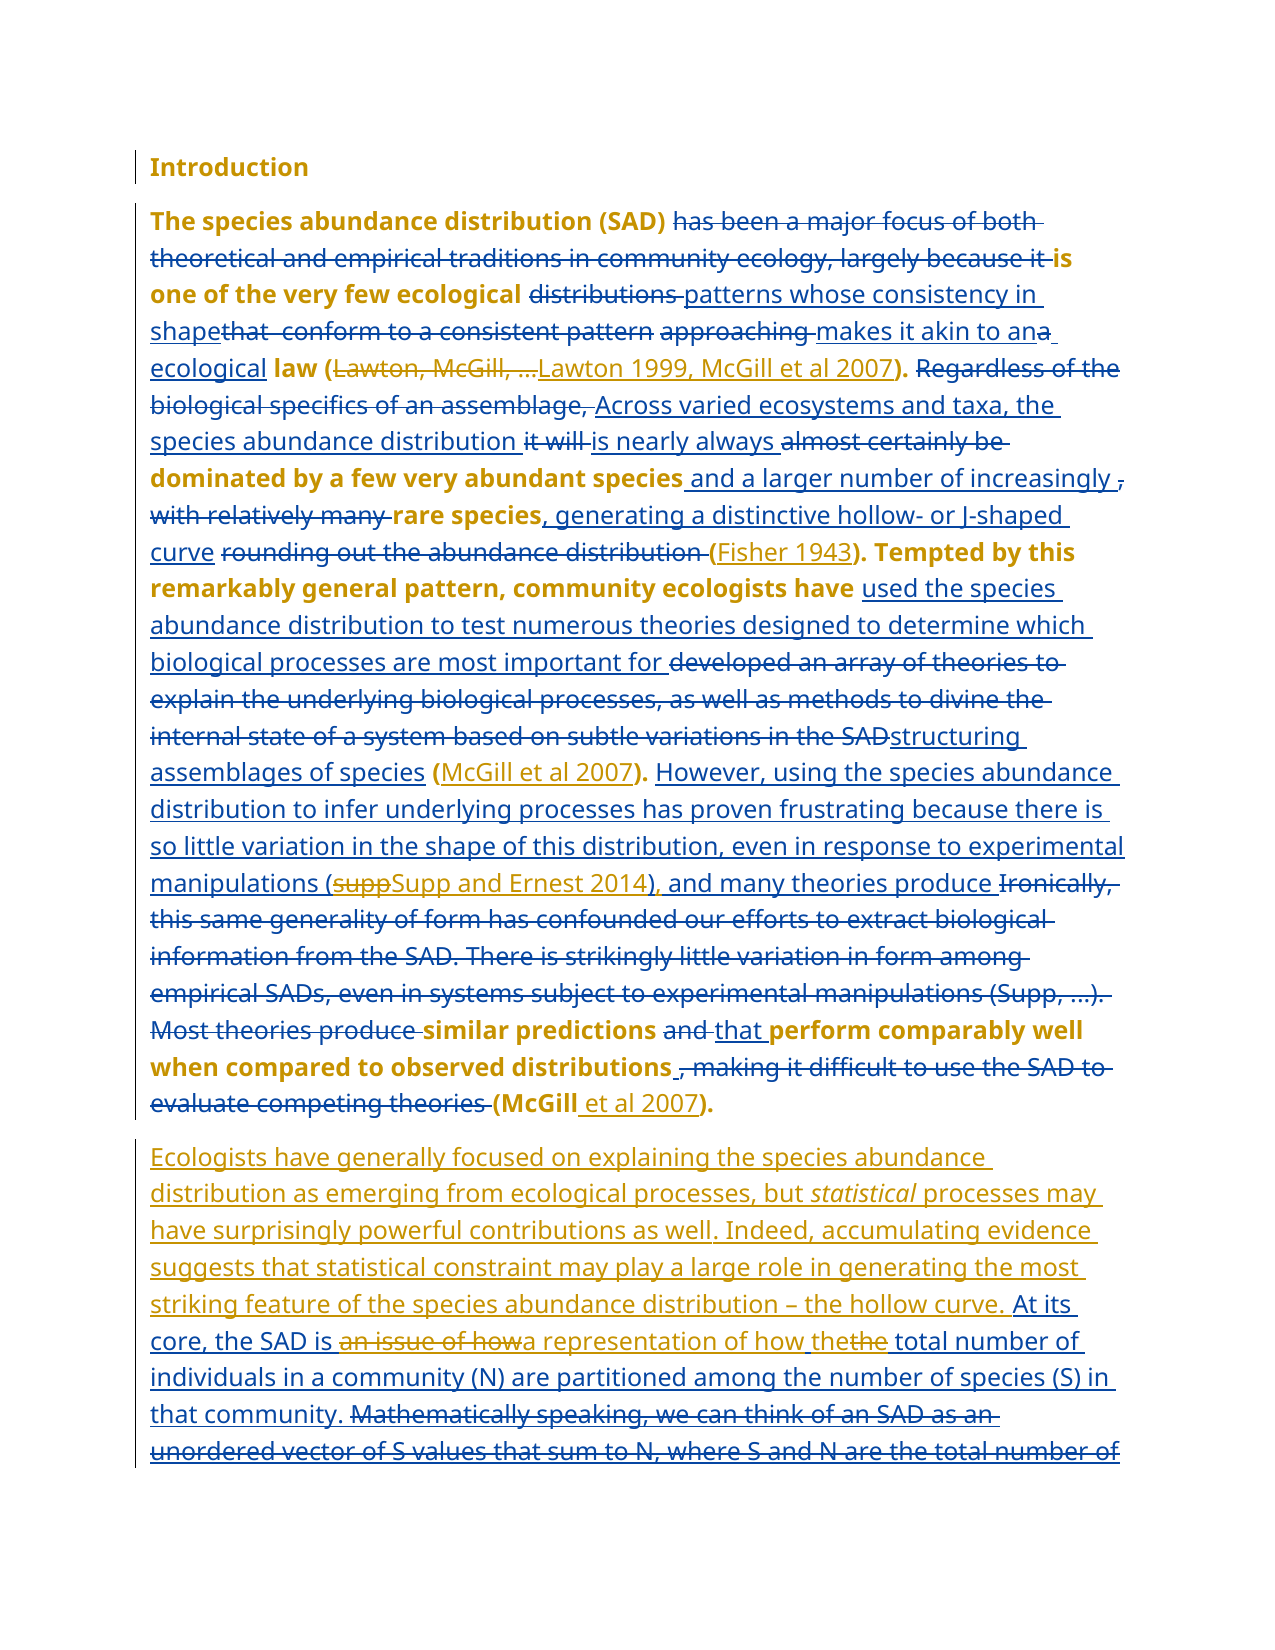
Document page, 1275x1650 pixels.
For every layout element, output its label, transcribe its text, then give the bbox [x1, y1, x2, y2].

text The species abundance distribution (SAD) is one of the very few ecological law (). dominated by a few very abundant speciesrare species (). Tempted by this remarkably general pattern, community ecologists have (). similar predictions perform comparably well when compared to observed distributions(McGill). [150, 859, 1125, 1120]
text The species abundance distribution (SAD) is one of the very few ecological law (). dominated by a few very abundant speciesrare species (). Tempted by this remarkably general pattern, community ecologists have (). similar predictions perform comparably well when compared to observed distributions(McGill). [150, 203, 1125, 857]
text Introduction [150, 150, 1125, 184]
